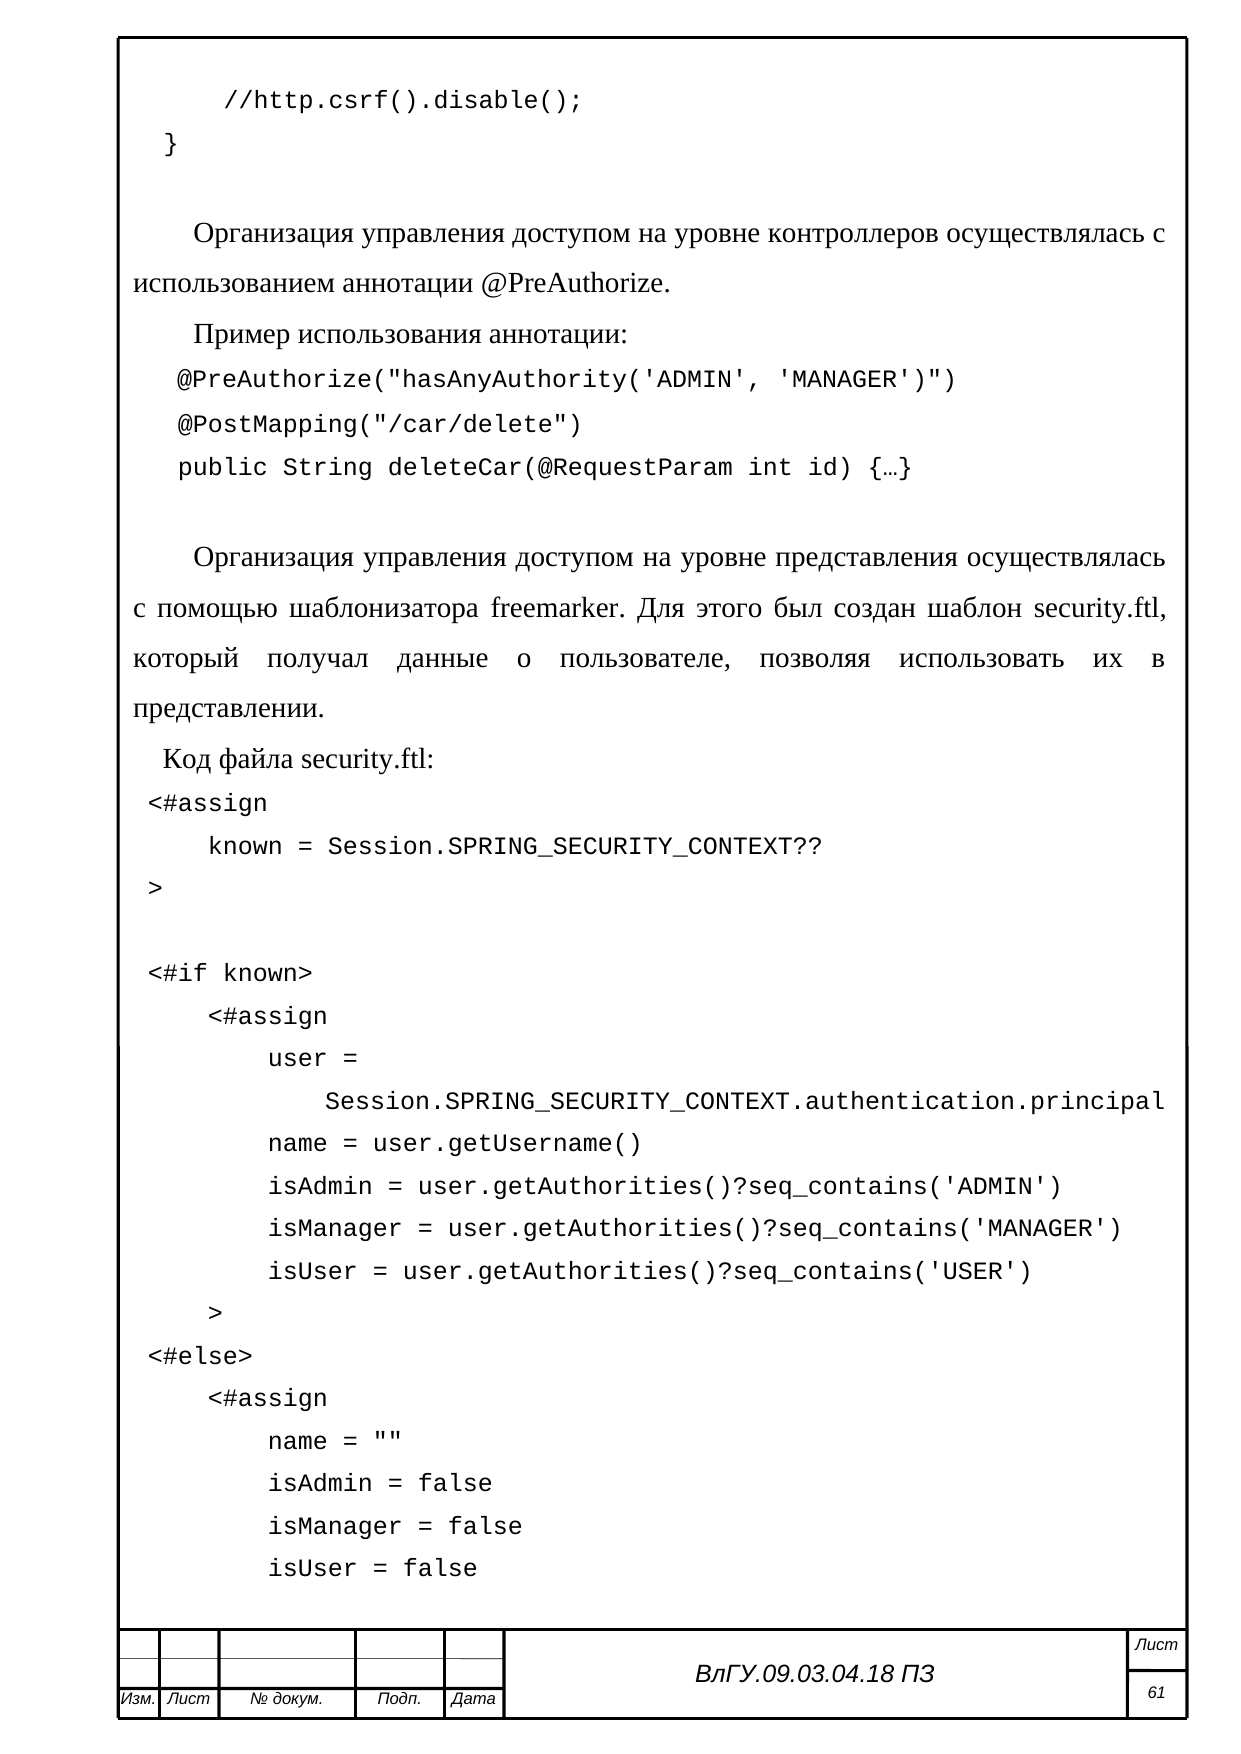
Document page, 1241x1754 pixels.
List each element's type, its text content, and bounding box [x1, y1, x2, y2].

text Пример использования аннотации: [133, 316, 1167, 349]
text Организация управления доступом на уровне контроллеров осуществлялась с использованием аннотации @PreAuthorize. [133, 215, 1167, 299]
text <#if known> [133, 961, 1167, 989]
text public String deleteCar(@RequestParam int id) {…} [148, 454, 1167, 483]
text isManager = false [133, 1513, 1167, 1542]
text @PostMapping("/car/delete") [148, 412, 1167, 440]
text Организация управления доступом на уровне представления осуществлялась с помощью шаблонизатора freemarker. Для этого был создан шаблон security.ftl, который получал данные о пользователе, позволяя использовать их в представлении. [133, 539, 1167, 724]
text > [133, 876, 1167, 904]
text //http.csrf().disable(); [103, 88, 1167, 116]
text isManager = user.getAuthorities()?seq_contains('MANAGER') [133, 1216, 1167, 1244]
text } [103, 130, 1167, 159]
text name = "" [133, 1428, 1167, 1457]
text @PreAuthorize("hasAnyAuthority('ADMIN', 'MANAGER')") [148, 366, 1167, 394]
text <#assign [133, 1386, 1167, 1414]
text isAdmin = user.getAuthorities()?seq_contains('ADMIN') [133, 1173, 1167, 1202]
text <#else> [133, 1343, 1167, 1372]
text <#assign [133, 791, 1167, 819]
text user = Session.SPRING_SECURITY_CONTEXT.authentication.principal [148, 1046, 1167, 1117]
text known = Session.SPRING_SECURITY_CONTEXT?? [133, 833, 1167, 862]
text Код файла security.ftl: [133, 741, 1167, 774]
text name = user.getUsername() [133, 1131, 1167, 1159]
text > [133, 1301, 1167, 1329]
text isUser = false [133, 1556, 1167, 1584]
text <#assign [133, 1003, 1167, 1032]
text isAdmin = false [133, 1471, 1167, 1499]
text isUser = user.getAuthorities()?seq_contains('USER') [133, 1258, 1167, 1287]
